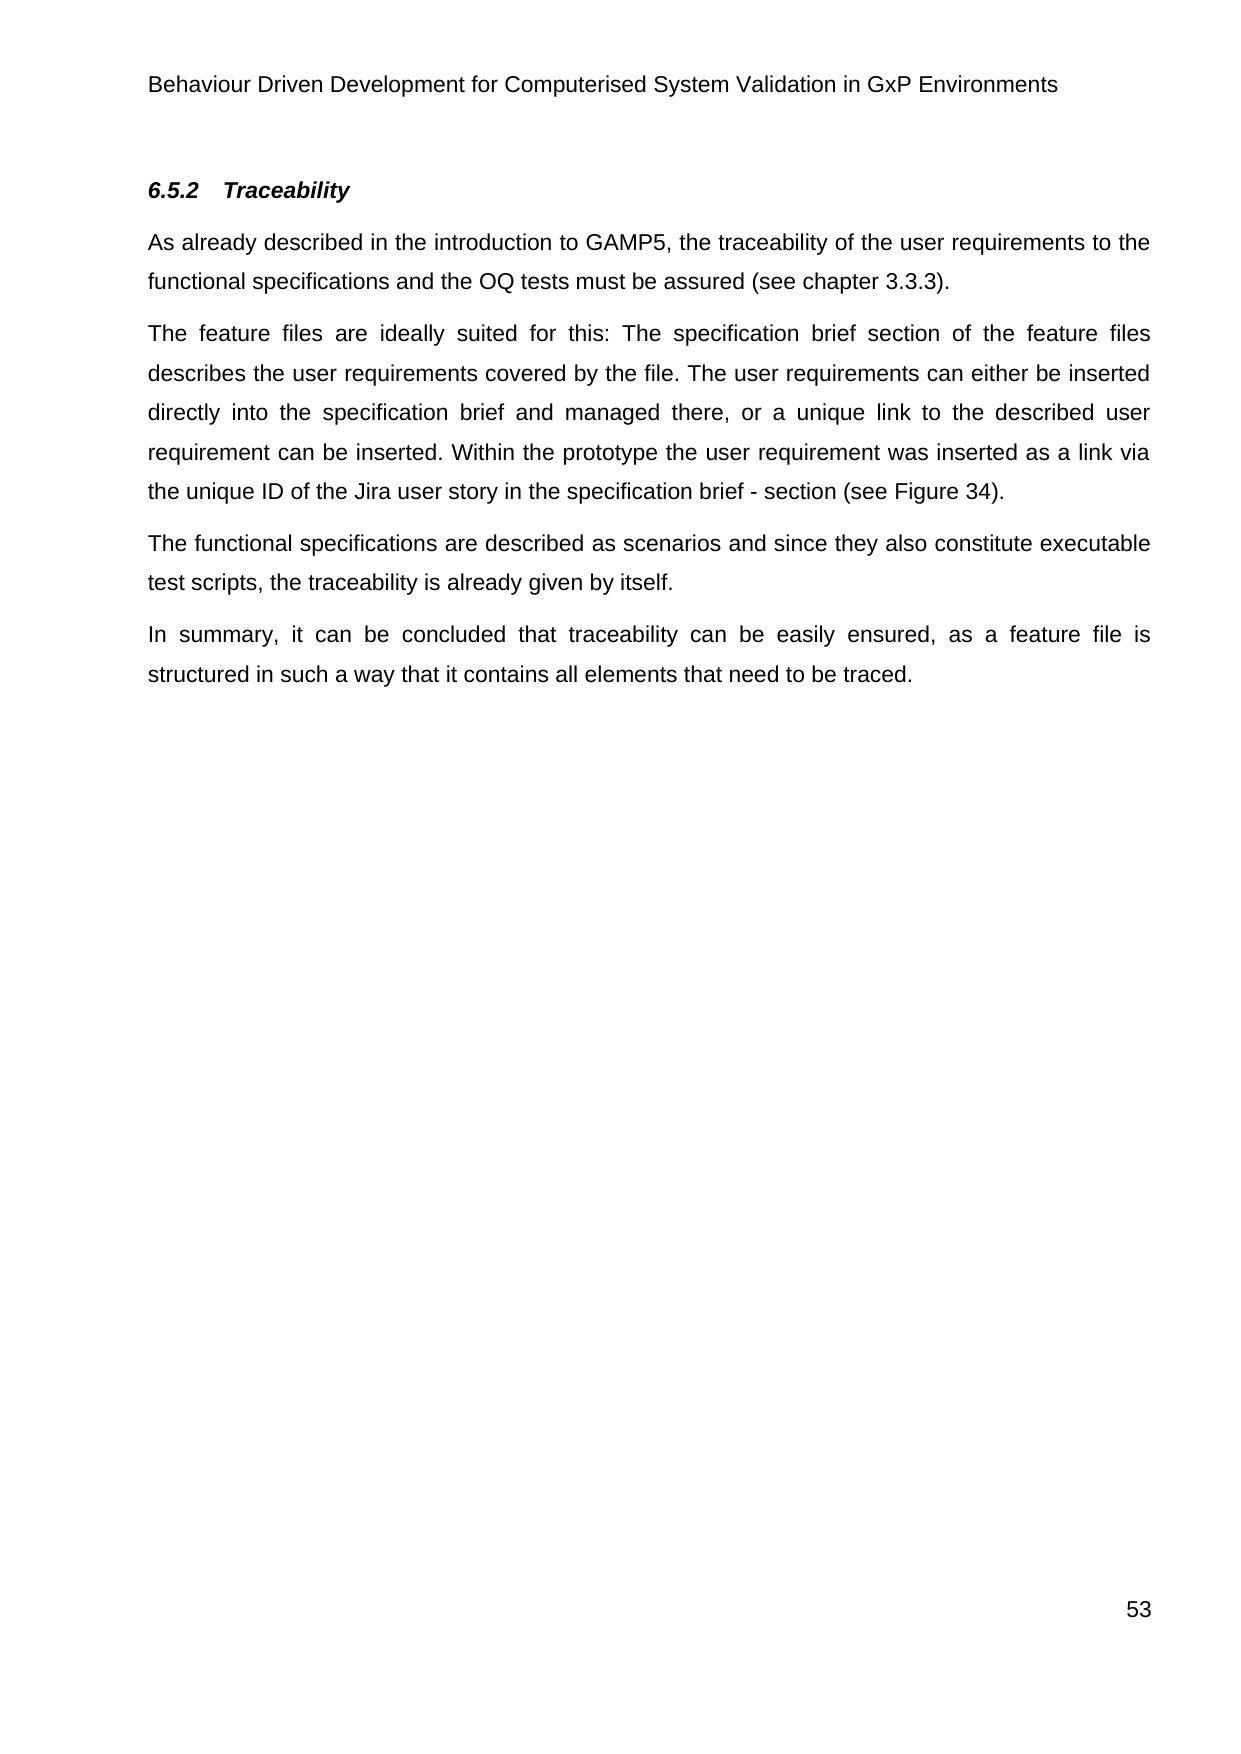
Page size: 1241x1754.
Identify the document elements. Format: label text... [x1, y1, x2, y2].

text The functional specifications are described as scenarios and since they also constitute executable test scripts, the traceability is already given by itself. [148, 530, 1152, 596]
text As already described in the introduction to GAMP5, the traceability of the user requirements to the functional specifications and the OQ tests must be assured (see chapter 3.3.3). [148, 228, 1152, 294]
text The feature files are ideally suited for this: The specification brief section of the feature files describes the user requirements covered by the file. The user requirements can either be inserted directly into the specification brief and managed there, or a unique link to the described user requirement can be inserted. Within the prototype the user requirement was inserted as a link via the unique ID of the Jira user story in the specification brief - section (see Figure 34). [148, 320, 1152, 504]
text In summary, it can be concluded that traceability can be easily ensured, as a feature file is structured in such a way that it contains all elements that need to be traced. [148, 621, 1152, 687]
subtitle Traceability [148, 177, 1152, 203]
